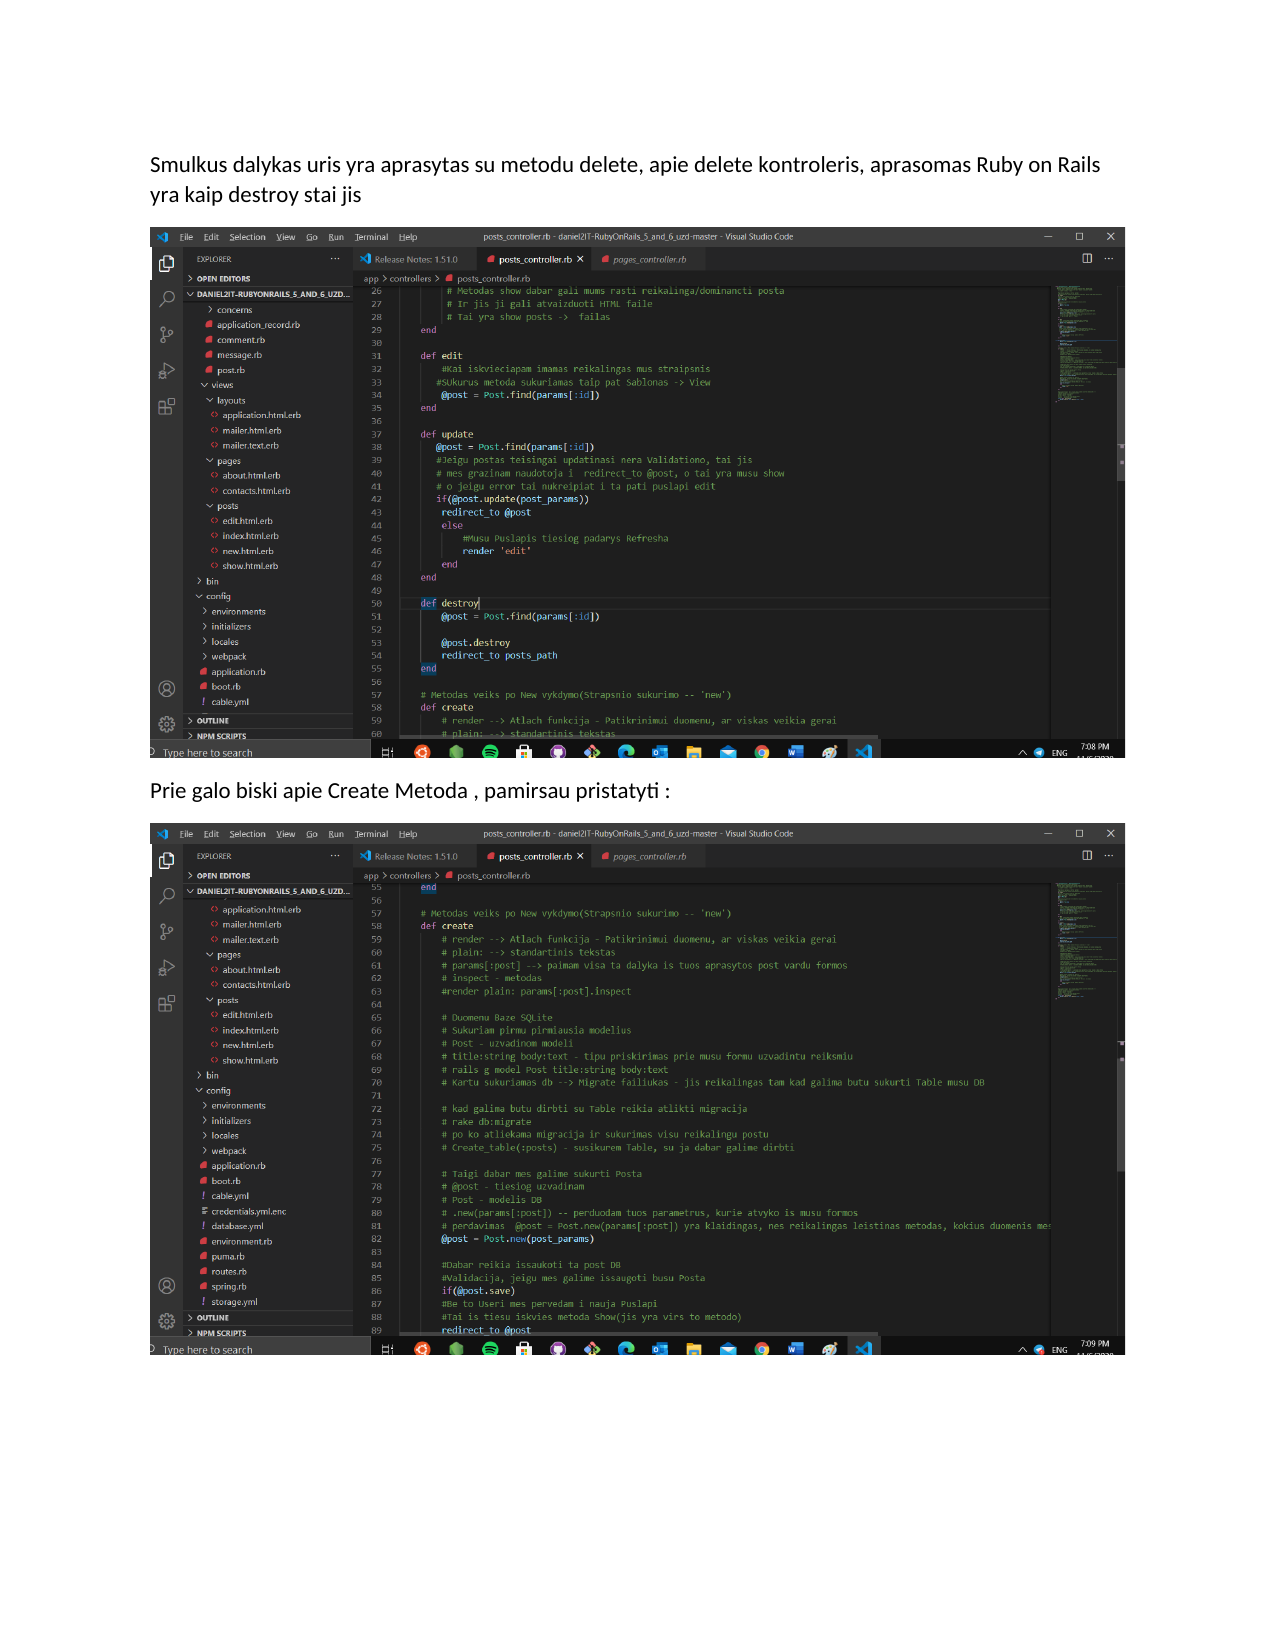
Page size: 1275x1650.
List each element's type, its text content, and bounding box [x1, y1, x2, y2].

picture [150, 823, 1125, 1355]
text Smulkus dalykas uris yra aprasytas su metodu delete, apie delete kontroleris, aprasomas Ruby on Rails yra kaip destroy stai jis [150, 150, 1125, 208]
text Prie galo biski apie Create Metoda , pamirsau pristatyti : [150, 777, 1125, 805]
picture [150, 227, 1125, 758]
